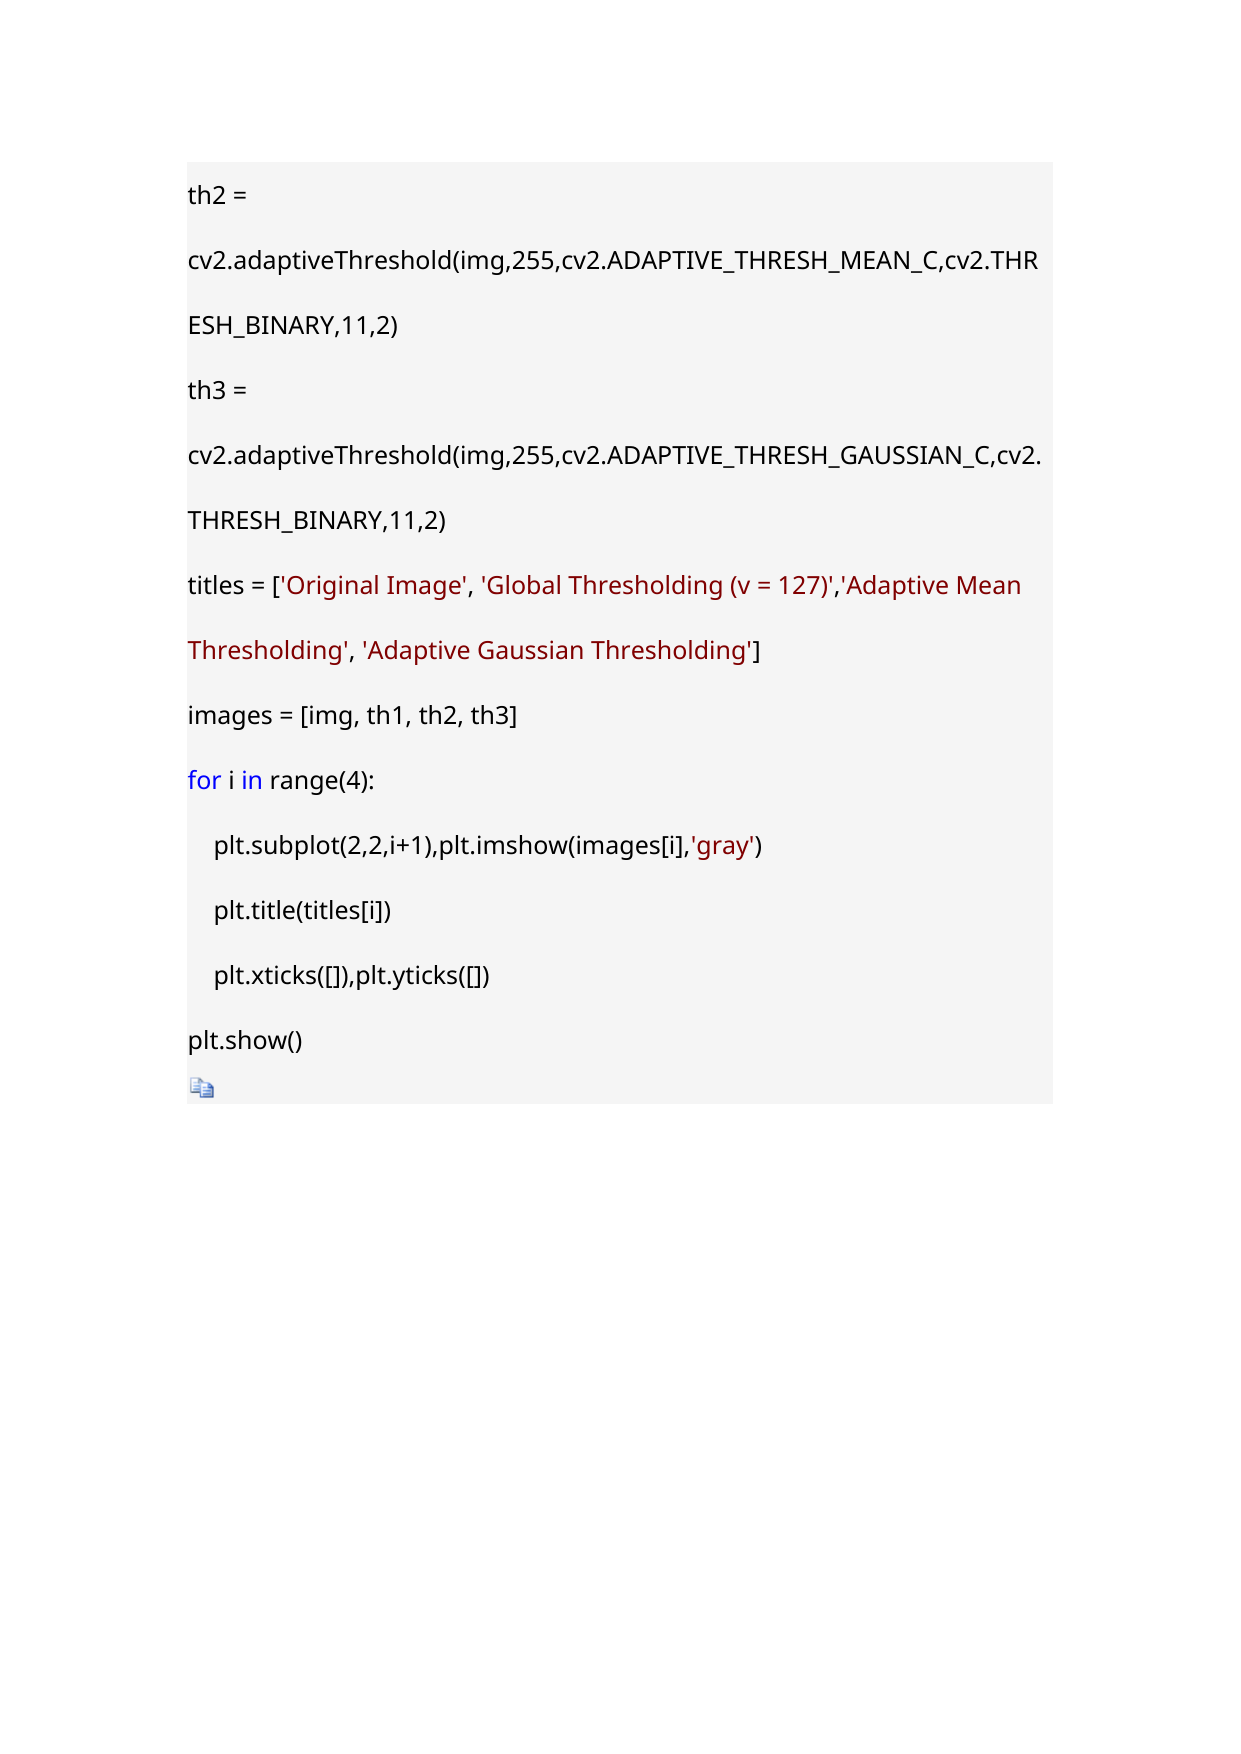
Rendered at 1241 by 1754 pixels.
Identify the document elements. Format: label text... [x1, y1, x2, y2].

text plt.xticks([]),plt.yticks([]) [187, 942, 1053, 1007]
text for i in range(4): [187, 747, 1053, 812]
text plt.show() [187, 1007, 1053, 1072]
picture [187, 1072, 219, 1103]
text th2 = cv2.adaptiveThreshold(img,255,cv2.ADAPTIVE_THRESH_MEAN_C,cv2.THRESH_BINARY,11,2) [187, 162, 1053, 357]
text plt.title(titles[i]) [187, 877, 1053, 942]
text images = [img, th1, th2, th3] [187, 682, 1053, 747]
text titles = ['Original Image', 'Global Thresholding (v = 127)','Adaptive Mean Thresholding', 'Adaptive Gaussian Thresholding'] [187, 552, 1053, 682]
text th3 = cv2.adaptiveThreshold(img,255,cv2.ADAPTIVE_THRESH_GAUSSIAN_C,cv2.THRESH_BINARY,11,2) [187, 357, 1053, 552]
text plt.subplot(2,2,i+1),plt.imshow(images[i],'gray') [187, 812, 1053, 877]
